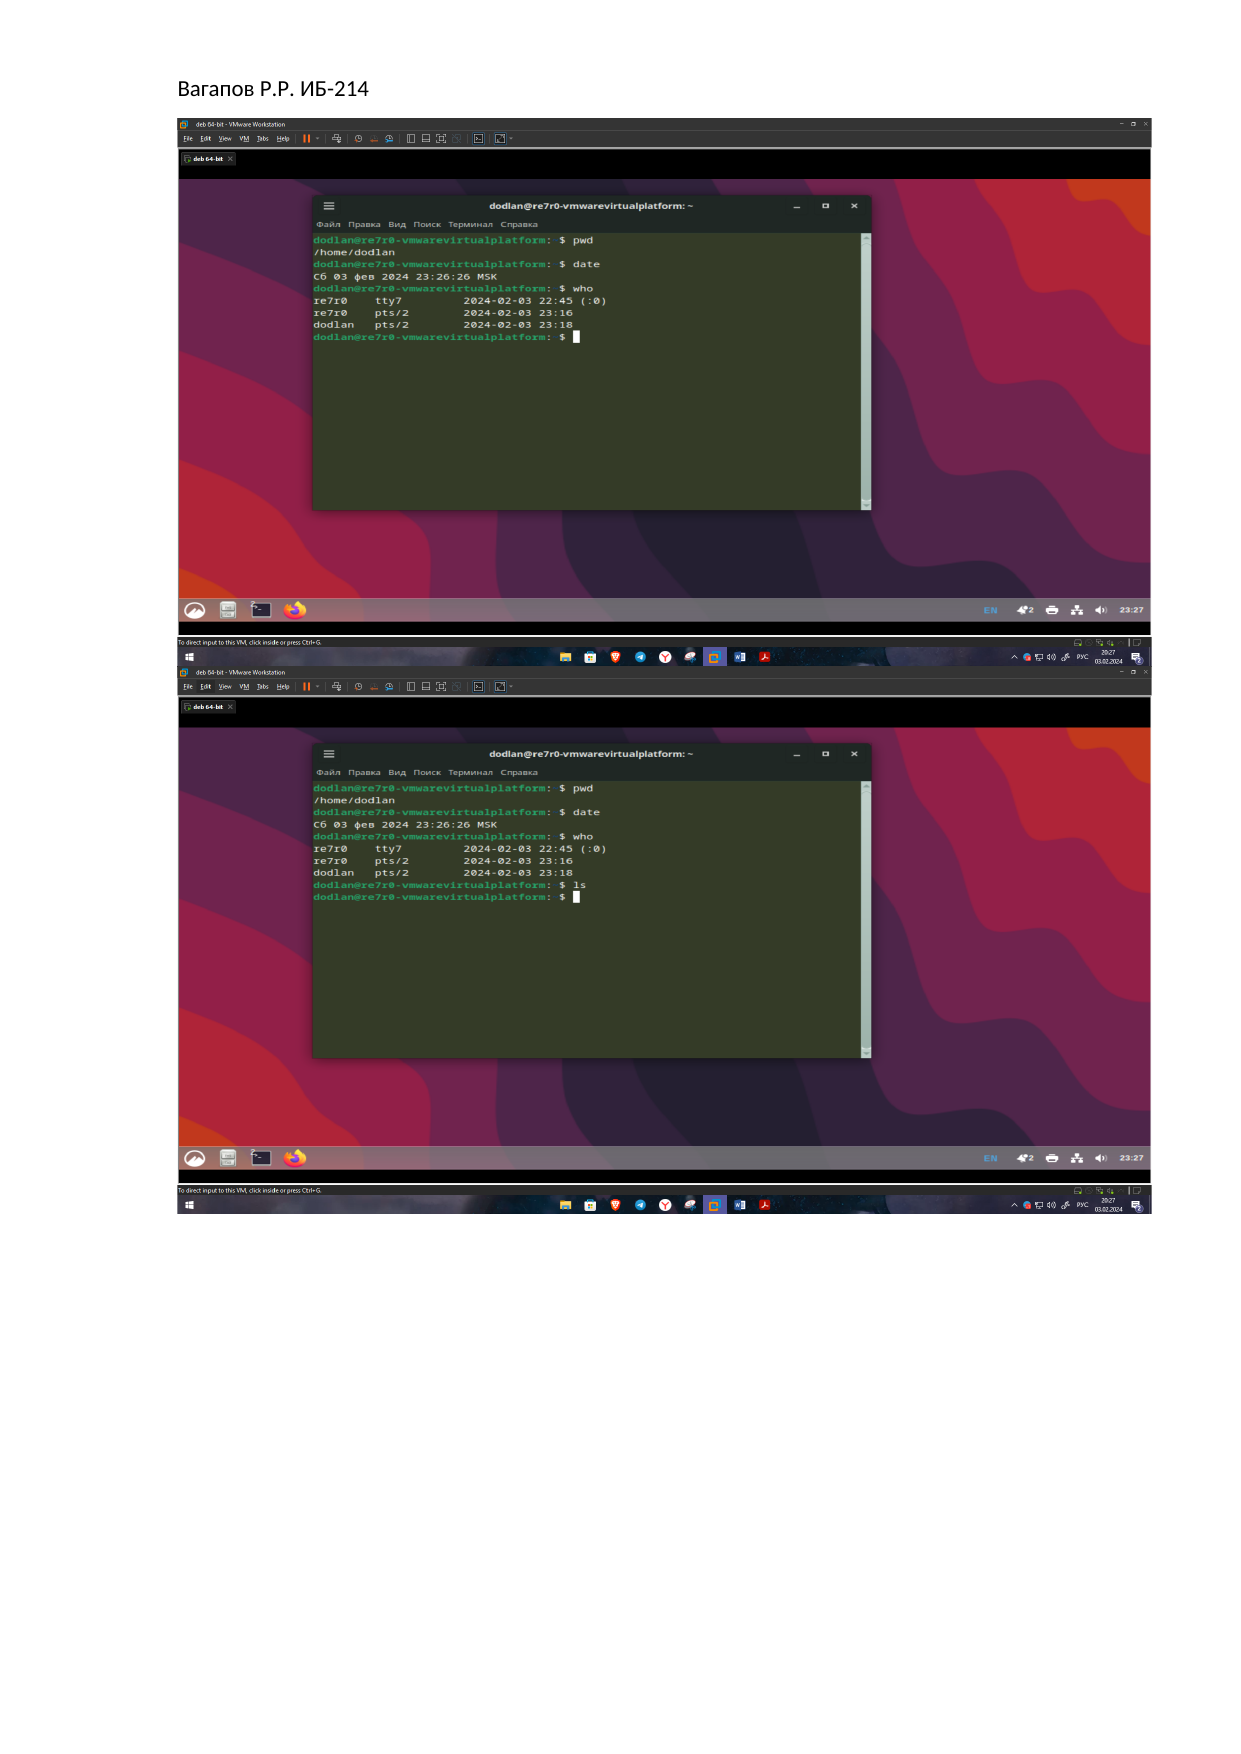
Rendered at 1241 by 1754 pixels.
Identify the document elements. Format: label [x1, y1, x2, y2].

picture [177, 118, 1152, 1214]
